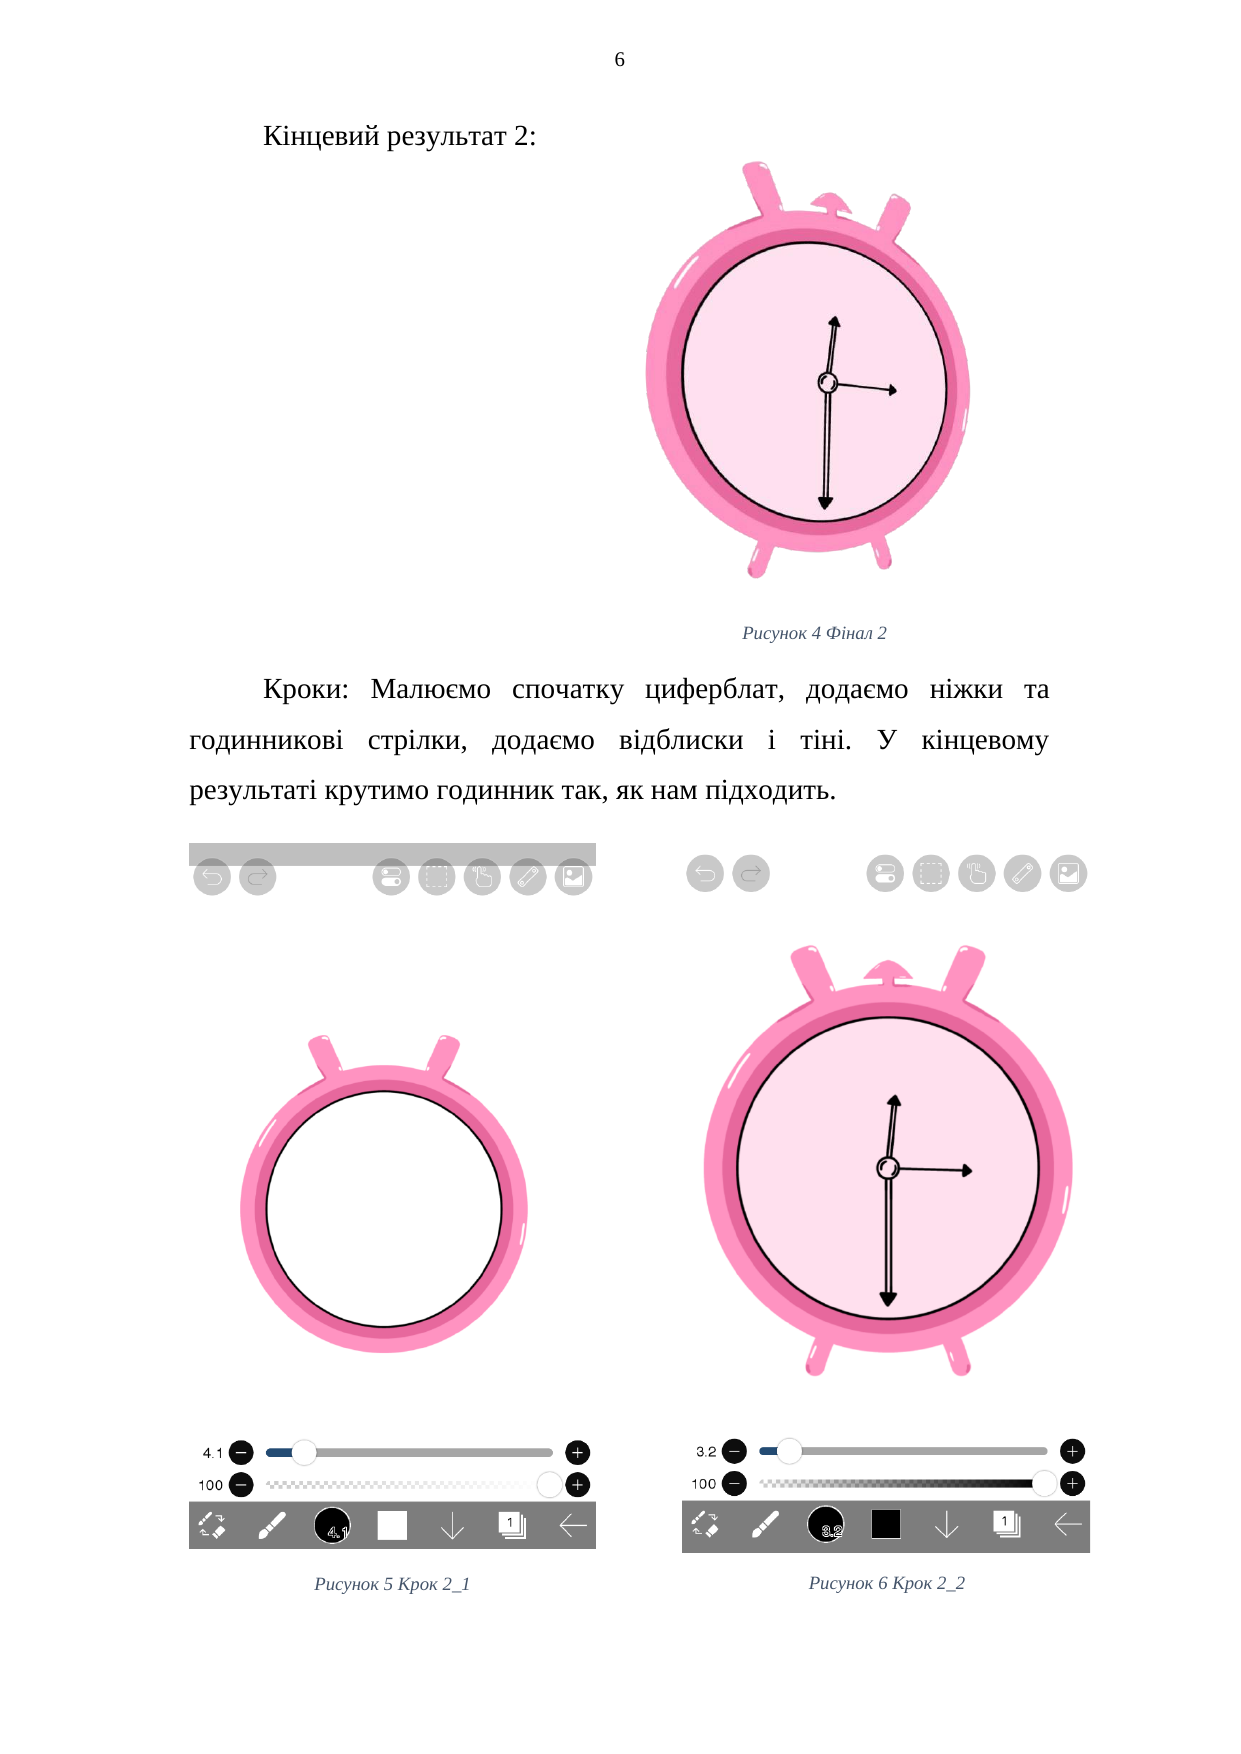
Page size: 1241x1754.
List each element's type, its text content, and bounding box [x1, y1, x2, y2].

text Кінцевий результат 2: [189, 118, 563, 152]
picture [563, 118, 1050, 601]
text Кроки: Малюємо спочатку циферблат, додаємо ніжки та годинникові стрілки, додаємо відблиски і тіні. У кінцевому результаті крутимо годинник так, як нам підходить. [189, 672, 1050, 806]
picture [189, 843, 596, 1549]
picture [682, 842, 1091, 1553]
